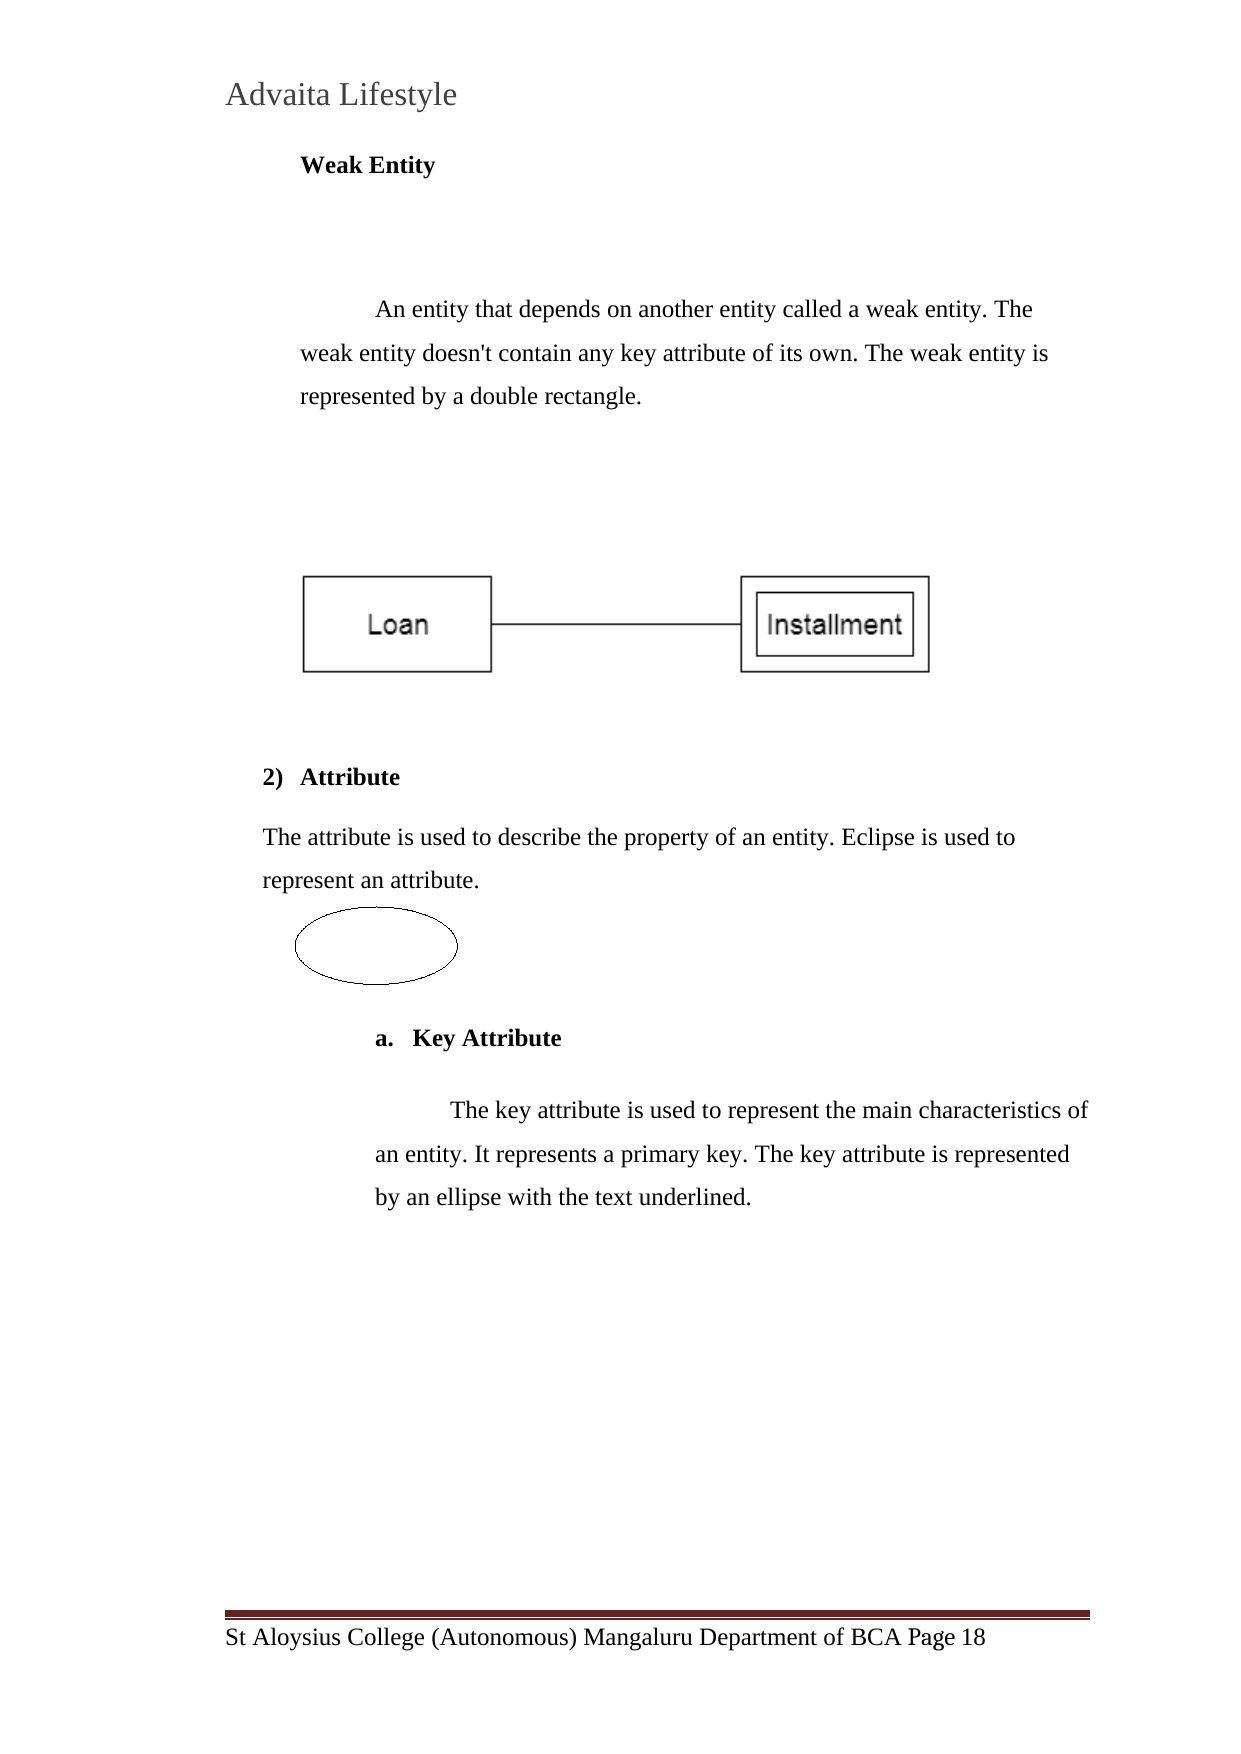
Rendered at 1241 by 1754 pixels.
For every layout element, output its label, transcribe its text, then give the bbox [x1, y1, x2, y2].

list Attribute [262, 762, 1090, 791]
picture [300, 573, 933, 676]
text The key attribute is used to represent the main characteristics of an entity. It represents a primary key. The key attribute is represented by an ellipse with the text underlined. [375, 1096, 1090, 1211]
text Weak Entity [225, 150, 1090, 179]
list Key Attribute [375, 1023, 1090, 1052]
text The attribute is used to describe the property of an entity. Eclipse is used to represent an attribute. [262, 822, 1090, 893]
text An entity that depends on another entity called a weak entity. The weak entity doesn't contain any key attribute of its own. The weak entity is represented by a double rectangle. [300, 294, 1090, 409]
